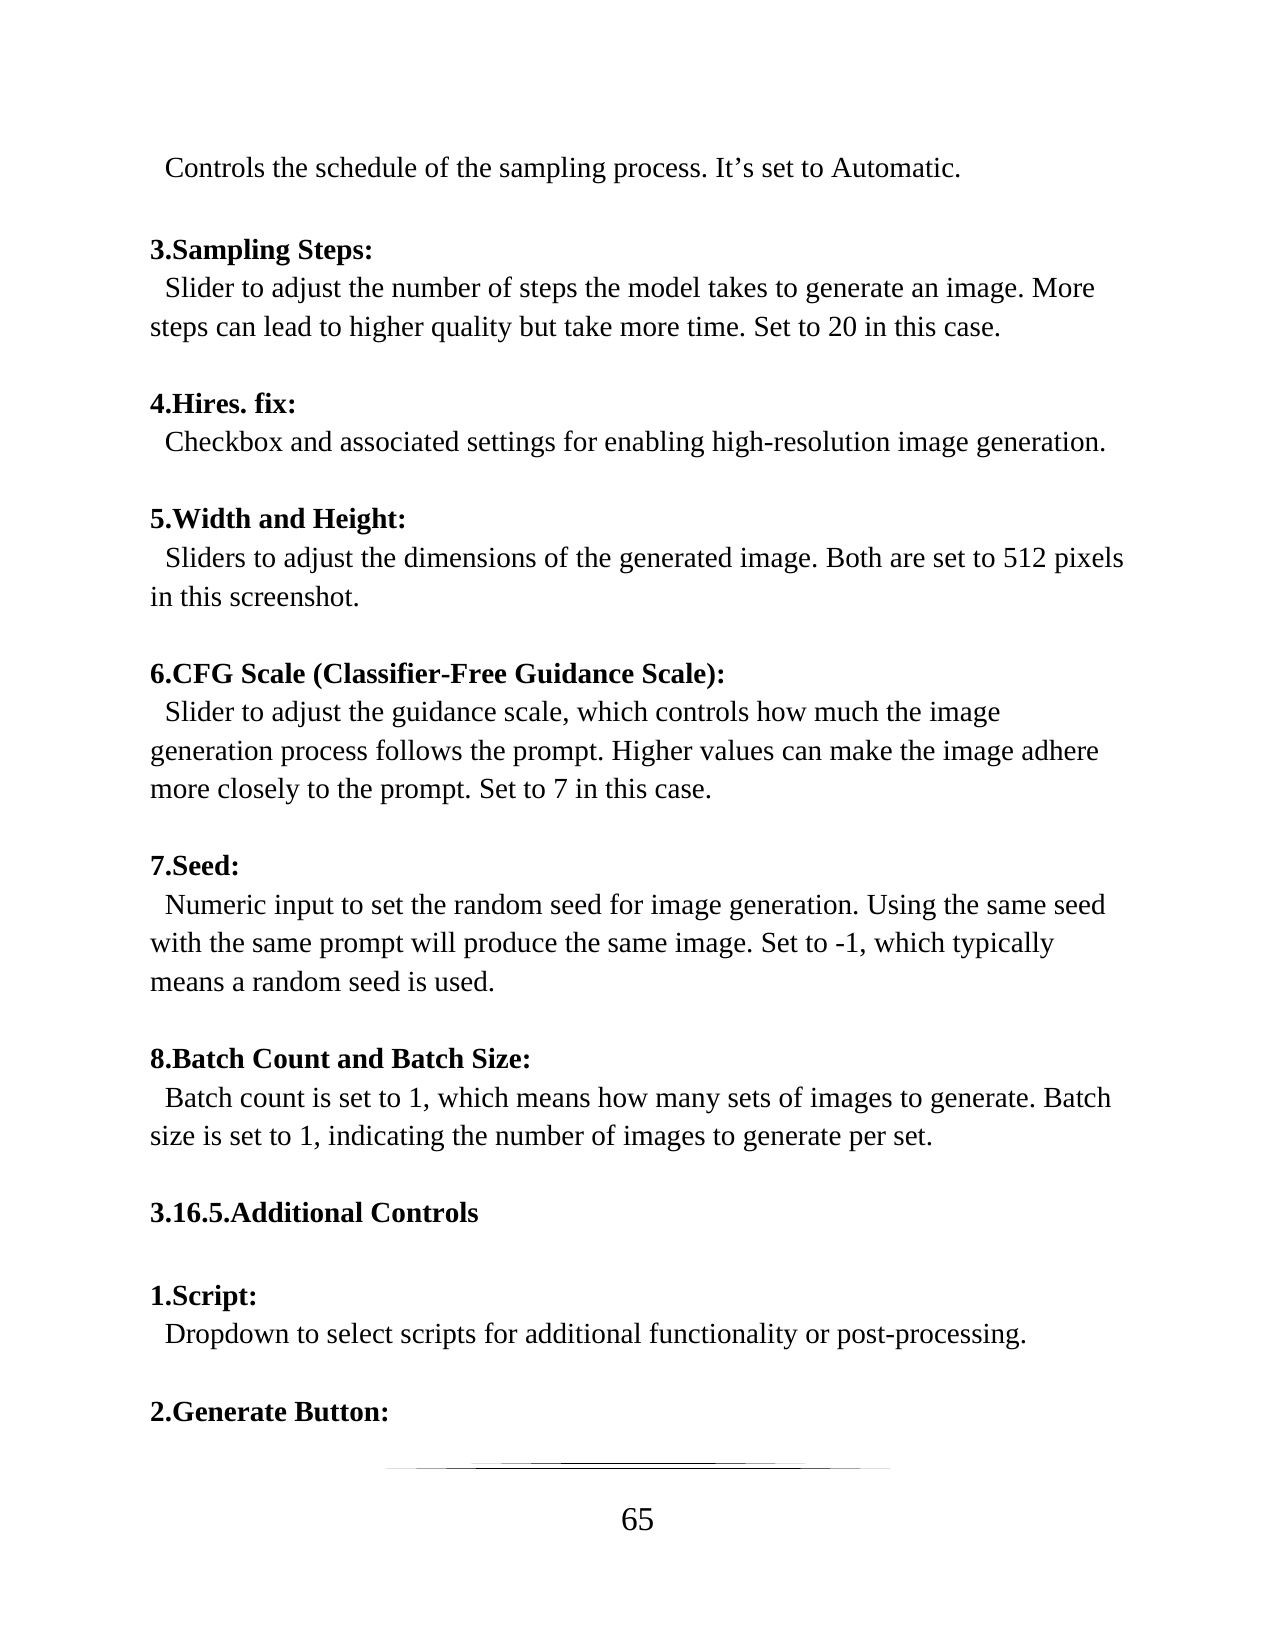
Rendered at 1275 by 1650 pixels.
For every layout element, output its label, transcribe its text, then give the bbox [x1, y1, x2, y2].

text 2.Generate Button: [150, 1394, 1125, 1427]
text 6.CFG Scale (Classifier-Free Guidance Scale): [150, 656, 1125, 689]
text 8.Batch Count and Batch Size: [150, 1041, 1125, 1075]
text 1.Script: [150, 1278, 1125, 1312]
text 3.Sampling Steps: [150, 232, 1125, 265]
text Dropdown to select scripts for additional functionality or post-processing. [150, 1317, 1125, 1350]
text Checkbox and associated settings for enabling high-resolution image generation. [150, 424, 1125, 458]
text 4.Hires. fix: [150, 386, 1125, 419]
text Slider to adjust the number of steps the model takes to generate an image. More steps can lead to higher quality but take more time. Set to 20 in this case. [150, 270, 1125, 342]
text 7.Seed: [150, 848, 1125, 882]
text Controls the schedule of the sampling process. It’s set to Automatic. [150, 150, 1125, 183]
text 5.Width and Height: [150, 502, 1125, 535]
text Sliders to adjust the dimensions of the generated image. Both are set to 512 pixels in this screenshot. [150, 540, 1125, 612]
subtitle 3.16.5.Additional Controls [150, 1195, 1125, 1229]
text Batch count is set to 1, which means how many sets of images to generate. Batch size is set to 1, indicating the number of images to generate per set. [150, 1080, 1125, 1152]
text Numeric input to set the random seed for image generation. Using the same seed with the same prompt will produce the same image. Set to -1, which typically means a random seed is used. [150, 887, 1125, 998]
text Slider to adjust the guidance scale, which controls how much the image generation process follows the prompt. Higher values can make the image adhere more closely to the prompt. Set to 7 in this case. [150, 694, 1125, 805]
